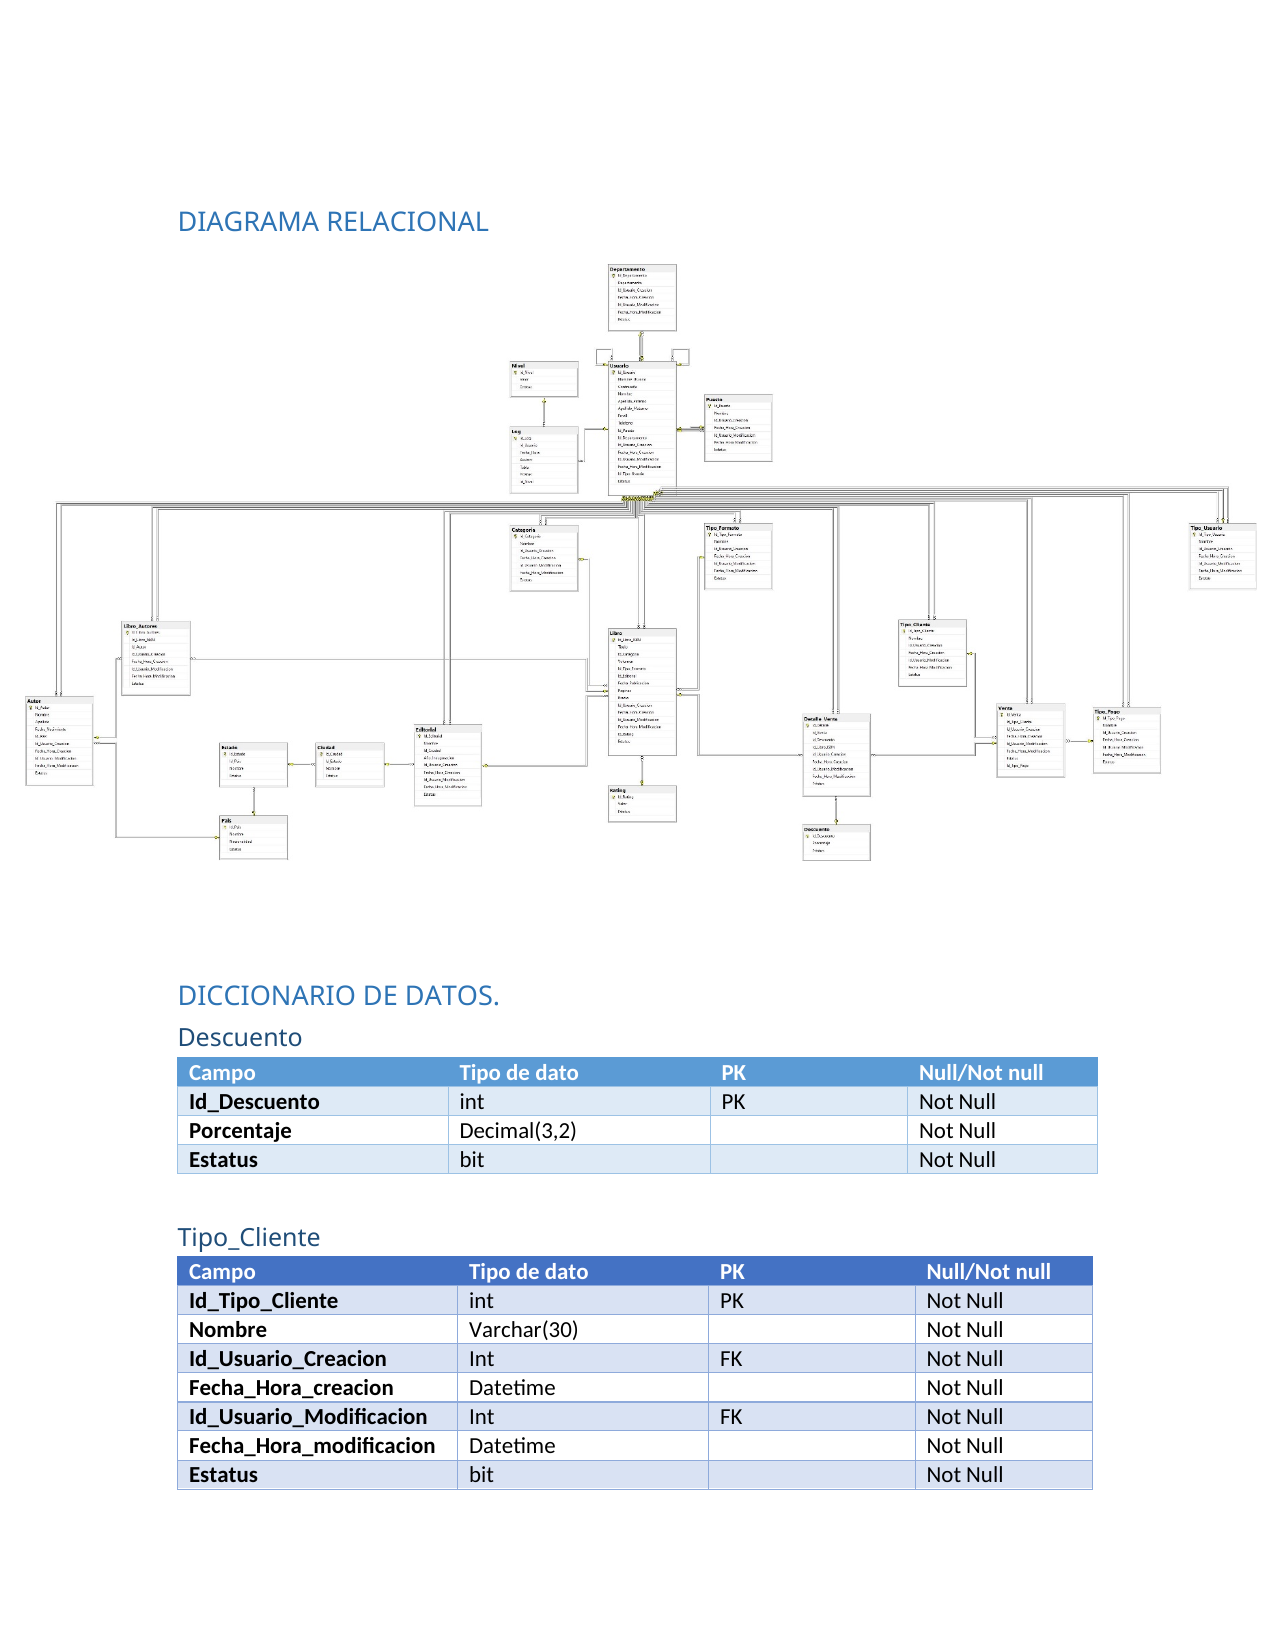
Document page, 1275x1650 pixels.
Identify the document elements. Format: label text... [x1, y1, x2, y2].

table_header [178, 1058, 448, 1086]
subtitle Tipo_Cliente [177, 1219, 1098, 1253]
picture [25, 264, 1257, 861]
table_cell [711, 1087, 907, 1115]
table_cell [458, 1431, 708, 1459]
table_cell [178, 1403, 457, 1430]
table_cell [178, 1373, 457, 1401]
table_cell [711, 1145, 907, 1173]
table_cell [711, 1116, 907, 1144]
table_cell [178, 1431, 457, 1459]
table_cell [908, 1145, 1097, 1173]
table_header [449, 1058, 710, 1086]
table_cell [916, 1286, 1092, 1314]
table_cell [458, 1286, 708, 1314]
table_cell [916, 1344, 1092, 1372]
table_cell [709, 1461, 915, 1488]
subtitle DIAGRAMA RELACIONAL [177, 203, 1098, 239]
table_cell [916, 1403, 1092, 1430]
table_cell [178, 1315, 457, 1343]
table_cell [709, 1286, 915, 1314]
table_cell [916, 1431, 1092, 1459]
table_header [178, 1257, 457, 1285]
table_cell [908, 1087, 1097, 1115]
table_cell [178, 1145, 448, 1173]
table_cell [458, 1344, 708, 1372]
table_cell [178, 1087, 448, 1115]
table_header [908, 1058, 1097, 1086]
subtitle DICCIONARIO DE DATOS. [177, 976, 1098, 1013]
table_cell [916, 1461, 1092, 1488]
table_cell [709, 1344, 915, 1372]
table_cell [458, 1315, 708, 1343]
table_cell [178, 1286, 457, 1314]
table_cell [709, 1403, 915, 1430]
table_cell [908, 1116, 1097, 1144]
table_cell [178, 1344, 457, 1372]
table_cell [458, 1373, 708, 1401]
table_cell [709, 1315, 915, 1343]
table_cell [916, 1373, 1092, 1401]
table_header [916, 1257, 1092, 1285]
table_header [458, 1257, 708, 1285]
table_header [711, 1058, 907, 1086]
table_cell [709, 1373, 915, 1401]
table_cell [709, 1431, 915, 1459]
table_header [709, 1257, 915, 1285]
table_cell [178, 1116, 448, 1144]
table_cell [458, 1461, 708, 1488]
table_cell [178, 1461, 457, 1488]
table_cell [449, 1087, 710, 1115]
subtitle Descuento [177, 1020, 1098, 1054]
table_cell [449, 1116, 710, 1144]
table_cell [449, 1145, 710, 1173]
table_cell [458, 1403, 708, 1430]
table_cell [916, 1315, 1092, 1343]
